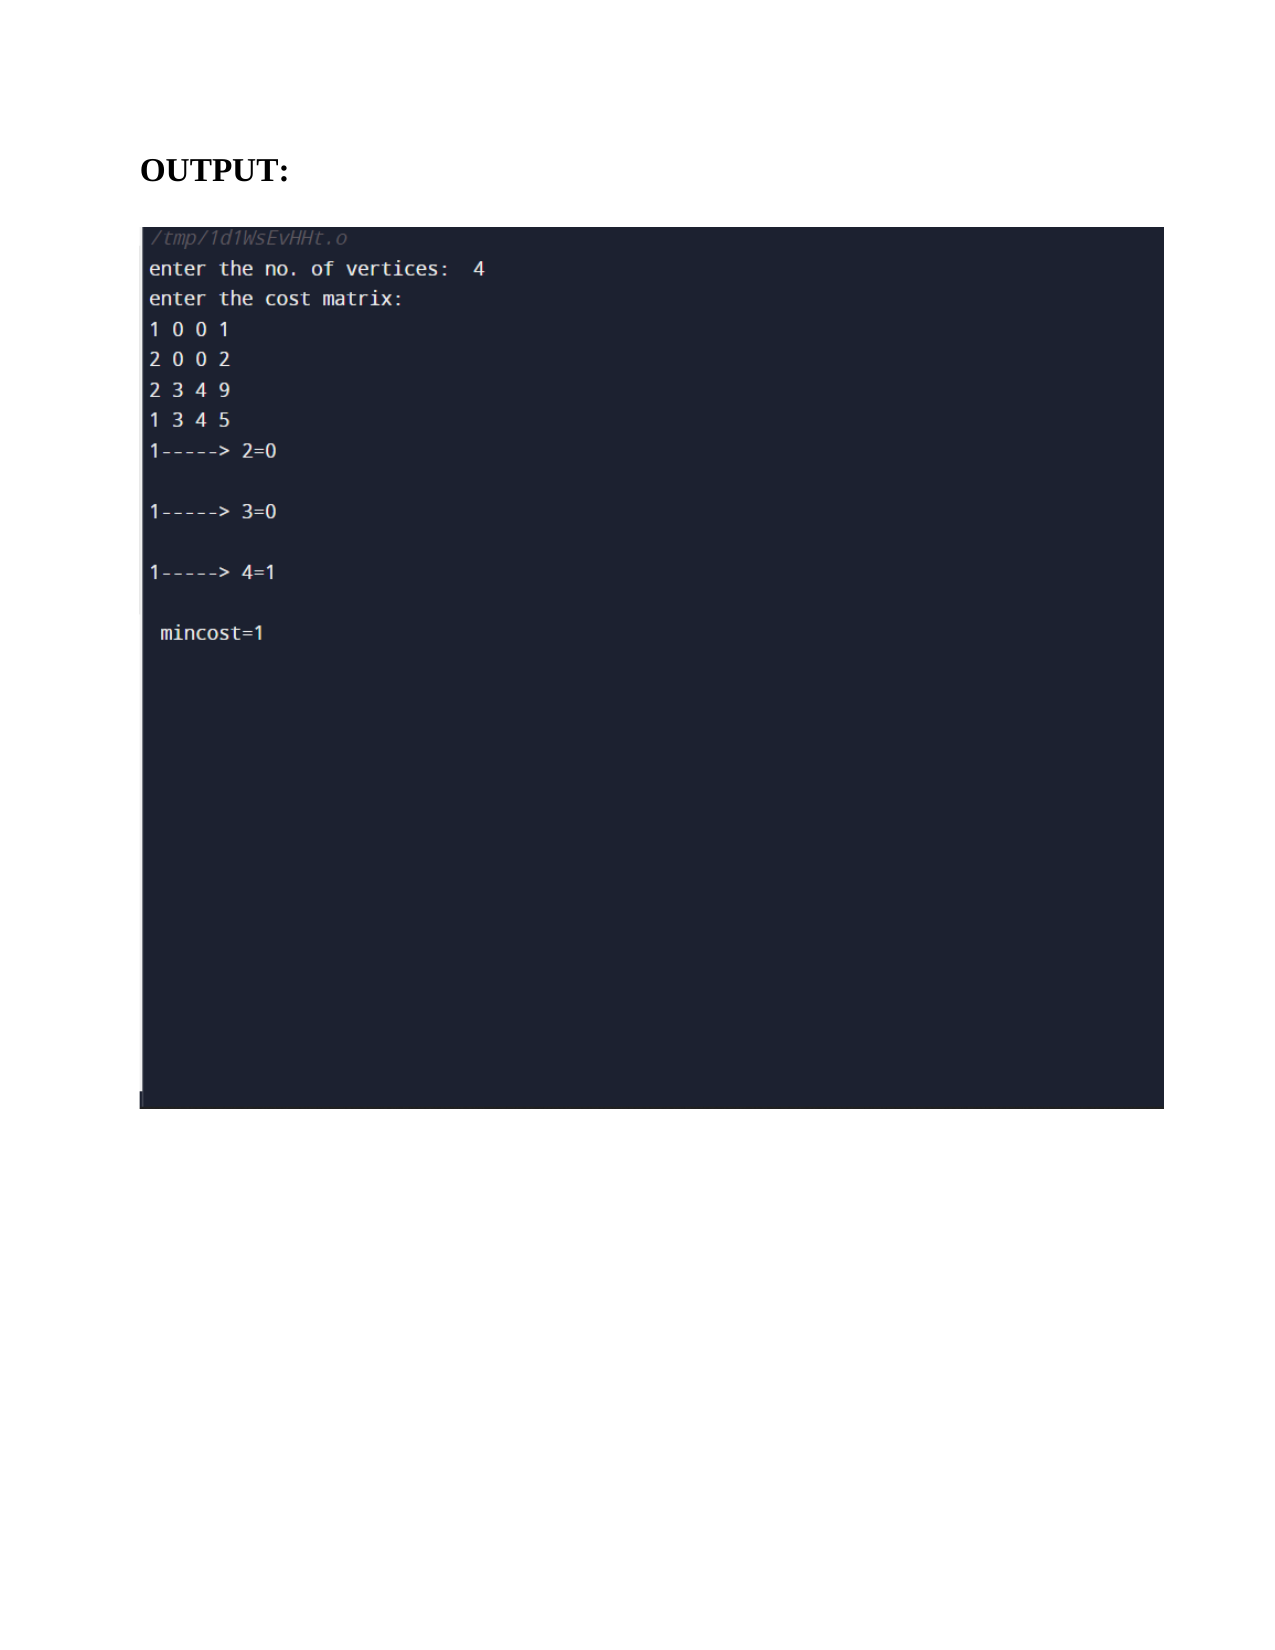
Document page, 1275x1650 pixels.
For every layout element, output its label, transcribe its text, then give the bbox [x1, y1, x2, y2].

text OUTPUT: [139, 150, 1164, 188]
picture [139, 227, 1164, 1109]
